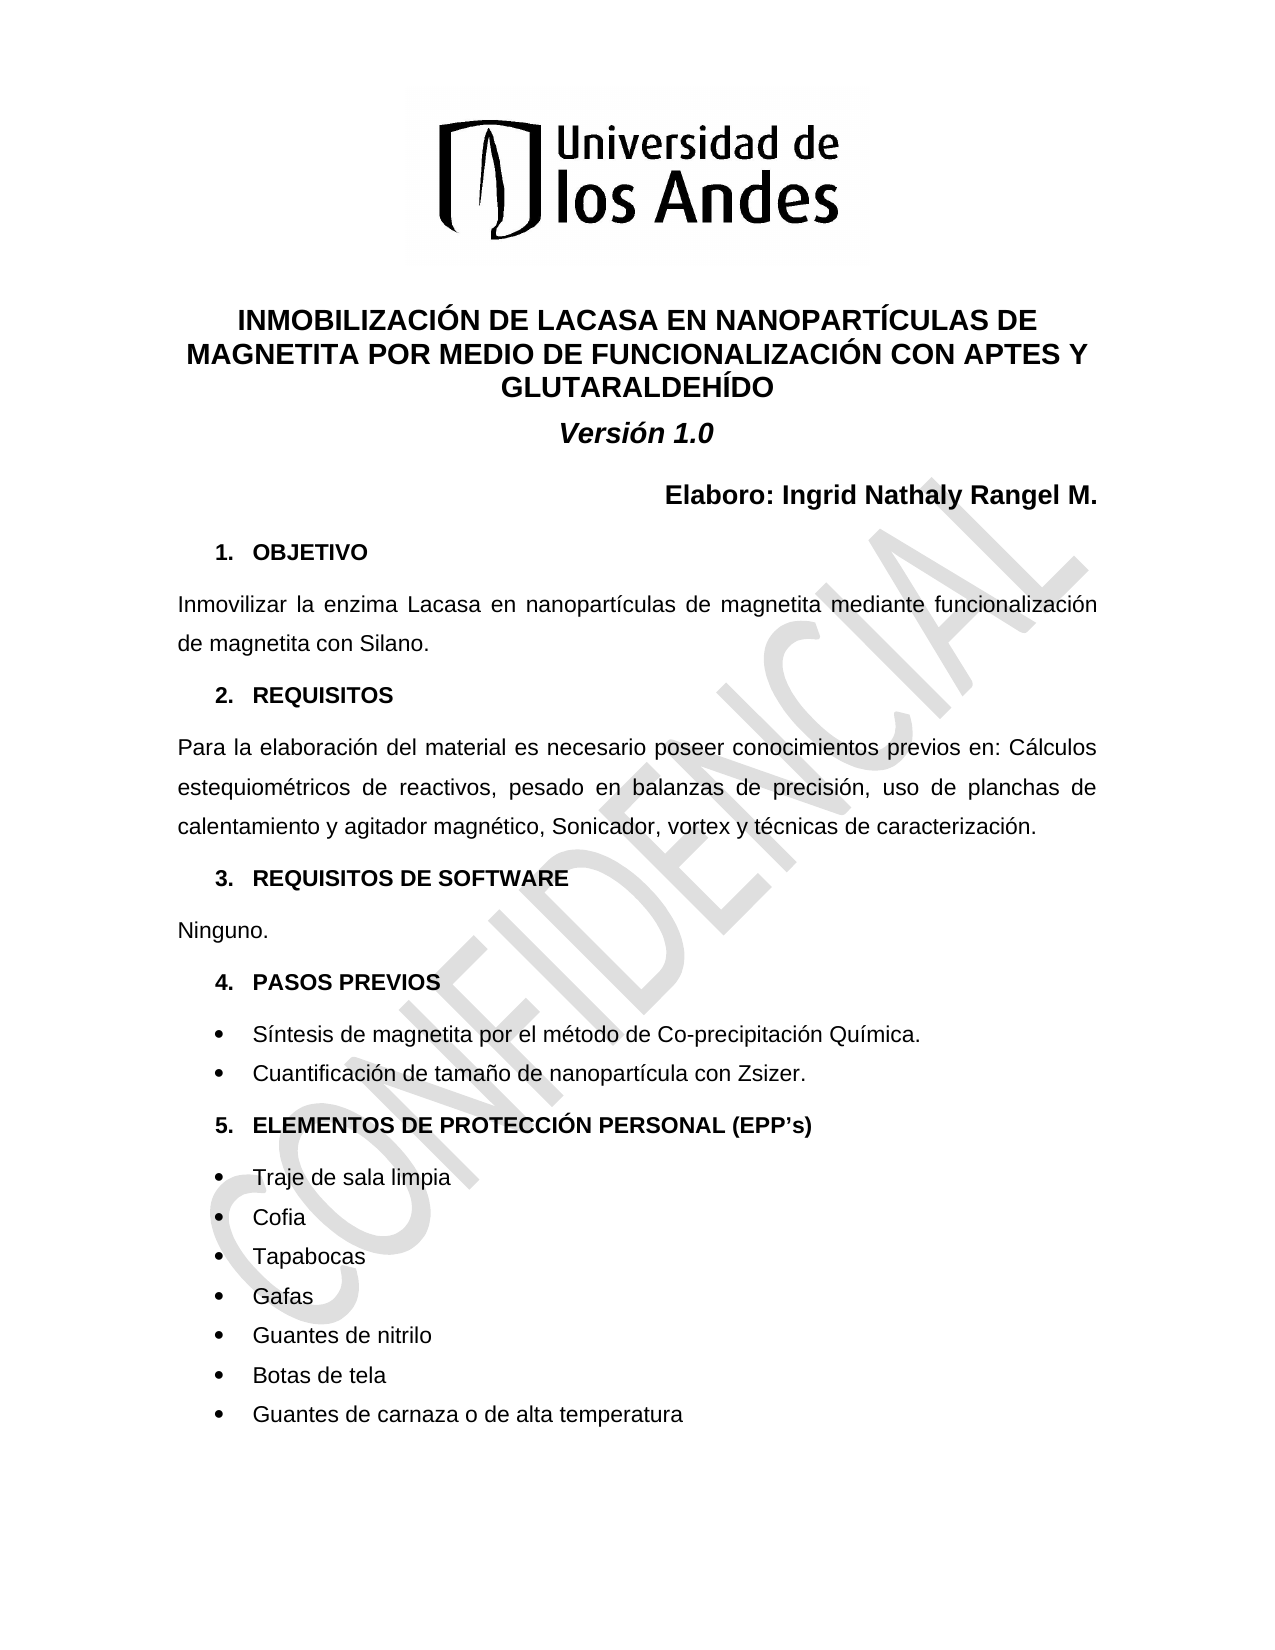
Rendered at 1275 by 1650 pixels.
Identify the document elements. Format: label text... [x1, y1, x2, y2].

subtitle PASOS PREVIOS [215, 969, 1098, 995]
subtitle OBJETIVO [215, 538, 1098, 565]
list Síntesis de magnetita por el método de Co-precipitación Química. [215, 1021, 1098, 1047]
text Para la elaboración del material es necesario poseer conocimientos previos en: Cálculos estequiométricos de reactivos, pesado en balanzas de precisión, uso de planchas de calentamiento y agitador magnético, Sonicador, vortex y técnicas de caracterización. [177, 734, 1098, 839]
list Gafas [215, 1283, 1098, 1309]
text Ninguno. [177, 917, 1098, 943]
text INMOBILIZACIÓN DE LACASA EN NANOPARTÍCULAS DE MAGNETITA POR MEDIO DE FUNCIONALIZACIÓN CON APTES Y GLUTARALDEHÍDO [177, 303, 1098, 404]
subtitle REQUISITOS DE SOFTWARE [215, 865, 1098, 891]
subtitle ELEMENTOS DE PROTECCIÓN PERSONAL (EPP’s) [215, 1112, 1098, 1139]
text Versión 1.0 [177, 416, 1098, 450]
list Guantes de carnaza o de alta temperatura [215, 1401, 1098, 1427]
list Botas de tela [215, 1362, 1098, 1388]
subtitle REQUISITOS [215, 682, 1098, 708]
list Cuantificación de tamaño de nanopartícula con Zsizer. [215, 1060, 1098, 1087]
text Elaboro: Ingrid Nathaly Rangel M. [177, 479, 1098, 510]
list Tapabocas [215, 1243, 1098, 1269]
text Inmovilizar la enzima Lacasa en nanopartículas de magnetita mediante funcionalización de magnetita con Silano. [177, 591, 1098, 656]
list Traje de sala limpia [215, 1164, 1098, 1191]
list Cofia [215, 1204, 1098, 1230]
list Guantes de nitrilo [215, 1322, 1098, 1348]
picture [405, 86, 871, 266]
